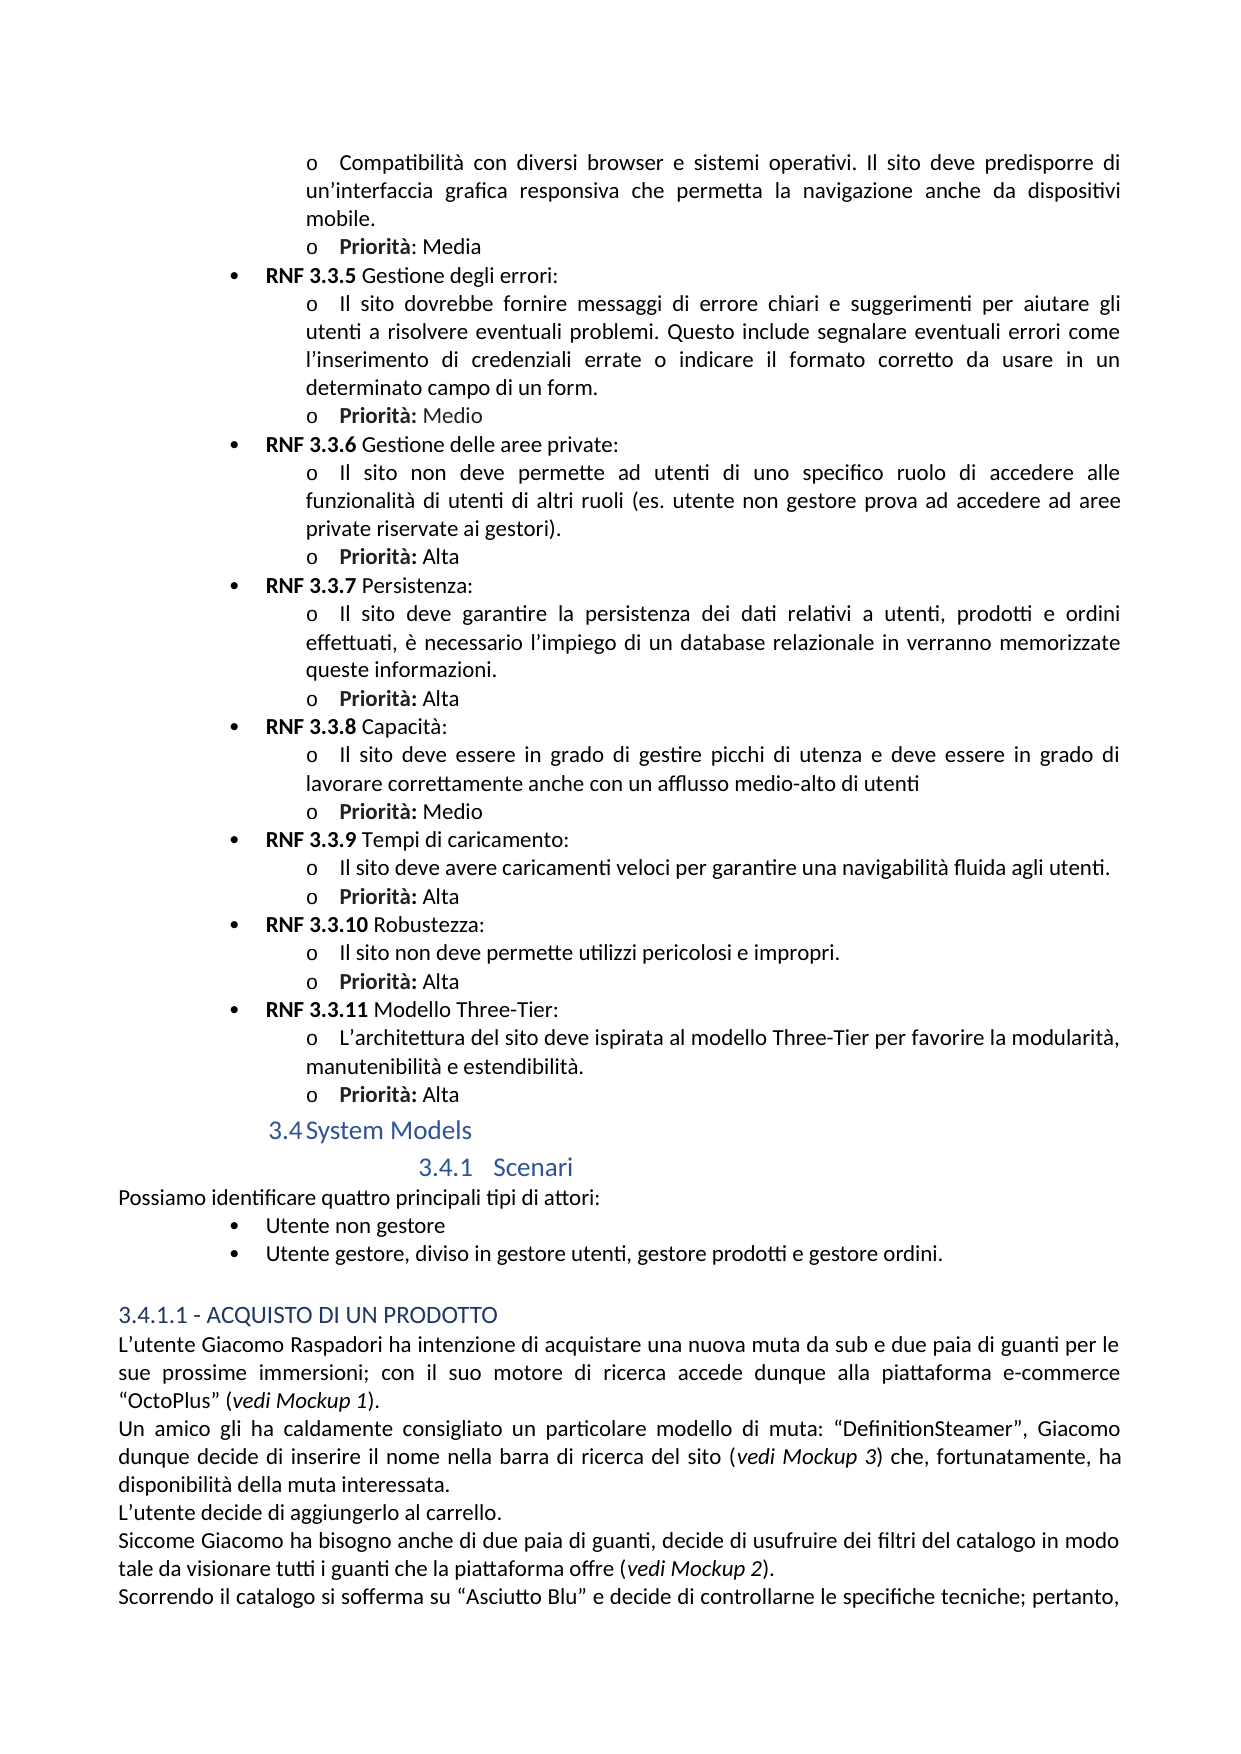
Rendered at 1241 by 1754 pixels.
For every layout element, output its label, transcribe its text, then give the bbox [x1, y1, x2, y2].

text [118, 1582, 1122, 1610]
list Utente non gestore [231, 1211, 1122, 1239]
list Priorità: Alta [411, 882, 1122, 910]
subtitle 3.4.1.1 - ACQUISTO DI UN PRODOTTO [118, 1299, 1122, 1330]
list Priorità: Medio [411, 797, 1122, 825]
list Priorità: Media [306, 232, 1122, 261]
text L’utente decide di aggiungerlo al carrello. [118, 1498, 1122, 1526]
list RNF 3.3.8 Capacità: [231, 712, 1122, 740]
list Utente gestore, diviso in gestore utenti, gestore prodotti e gestore ordini. [231, 1239, 1122, 1267]
text Siccome Giacomo ha bisogno anche di due paia di guanti, decide di usufruire dei filtri del catalogo in modo tale da visionare tutti i guanti che la piattaforma offre (vedi Mockup 2). [118, 1526, 1122, 1582]
list RNF 3.3.7 Persistenza: [231, 571, 1122, 599]
list Priorità: Alta [306, 684, 339, 712]
list Il sito non deve permette utilizzi pericolosi e impropri. [306, 938, 1122, 967]
list L’architettura del sito deve ispirata al modello Three-Tier per favorire la modularità, manutenibilità e estendibilità. [306, 1023, 1122, 1080]
list Il sito deve garantire la persistenza dei dati relativi a utenti, prodotti e ordini effettuati, è necessario l’impiego di un database relazionale in verranno memorizzate queste informazioni. [306, 599, 1122, 684]
list Il sito deve essere in grado di gestire picchi di utenza e deve essere in grado di lavorare correttamente anche con un afflusso medio-alto di utenti [306, 740, 1122, 797]
list Priorità: Alta [306, 967, 1122, 996]
list Priorità: Alta [306, 882, 339, 910]
list Priorità: Medio [306, 401, 1122, 430]
list RNF 3.3.5 Gestione degli errori: [231, 261, 1122, 289]
list RNF 3.3.9 Tempi di caricamento: [231, 825, 1122, 853]
list RNF 3.3.10 Robustezza: [231, 910, 1122, 938]
subtitle System Models [268, 1113, 1122, 1146]
list Compatibilità con diversi browser e sistemi operativi. Il sito deve predisporre di un’interfaccia grafica responsiva che permetta la navigazione anche da dispositivi mobile. [306, 148, 1122, 232]
list Priorità: Alta [306, 542, 1122, 571]
list Il sito deve avere caricamenti veloci per garantire una navigabilità fluida agli utenti. [306, 853, 1122, 882]
list Il sito dovrebbe fornire messaggi di errore chiari e suggerimenti per aiutare gli utenti a risolvere eventuali problemi. Questo include segnalare eventuali errori come l’inserimento di credenziali errate o indicare il formato corretto da usare in un determinato campo di un form. [306, 289, 1122, 401]
list RNF 3.3.11 Modello Three-Tier: [231, 996, 1122, 1023]
text Un amico gli ha caldamente consigliato un particolare modello di muta: “DefinitionSteamer”, Giacomo dunque decide di inserire il nome nella barra di ricerca del sito (vedi Mockup 3) che, fortunatamente, ha disponibilità della muta interessata. [118, 1414, 1122, 1498]
list Il sito non deve permette ad utenti di uno specifico ruolo di accedere alle funzionalità di utenti di altri ruoli (es. utente non gestore prova ad accedere ad aree private riservate ai gestori). [306, 458, 1122, 542]
text L’utente Giacomo Raspadori ha intenzione di acquistare una nuova muta da sub e due paia di guanti per le sue prossime immersioni; con il suo motore di ricerca accede dunque alla piattaforma e-commerce “OctoPlus” (vedi Mockup 1). [118, 1330, 1122, 1414]
list Priorità: Alta [411, 684, 1122, 712]
list Priorità: Medio [306, 797, 339, 825]
list Priorità: Alta [306, 1080, 1122, 1109]
list RNF 3.3.6 Gestione delle aree private: [231, 430, 1122, 458]
text Possiamo identificare quattro principali tipi di attori: [118, 1183, 1122, 1211]
subtitle Scenari [418, 1150, 1122, 1183]
